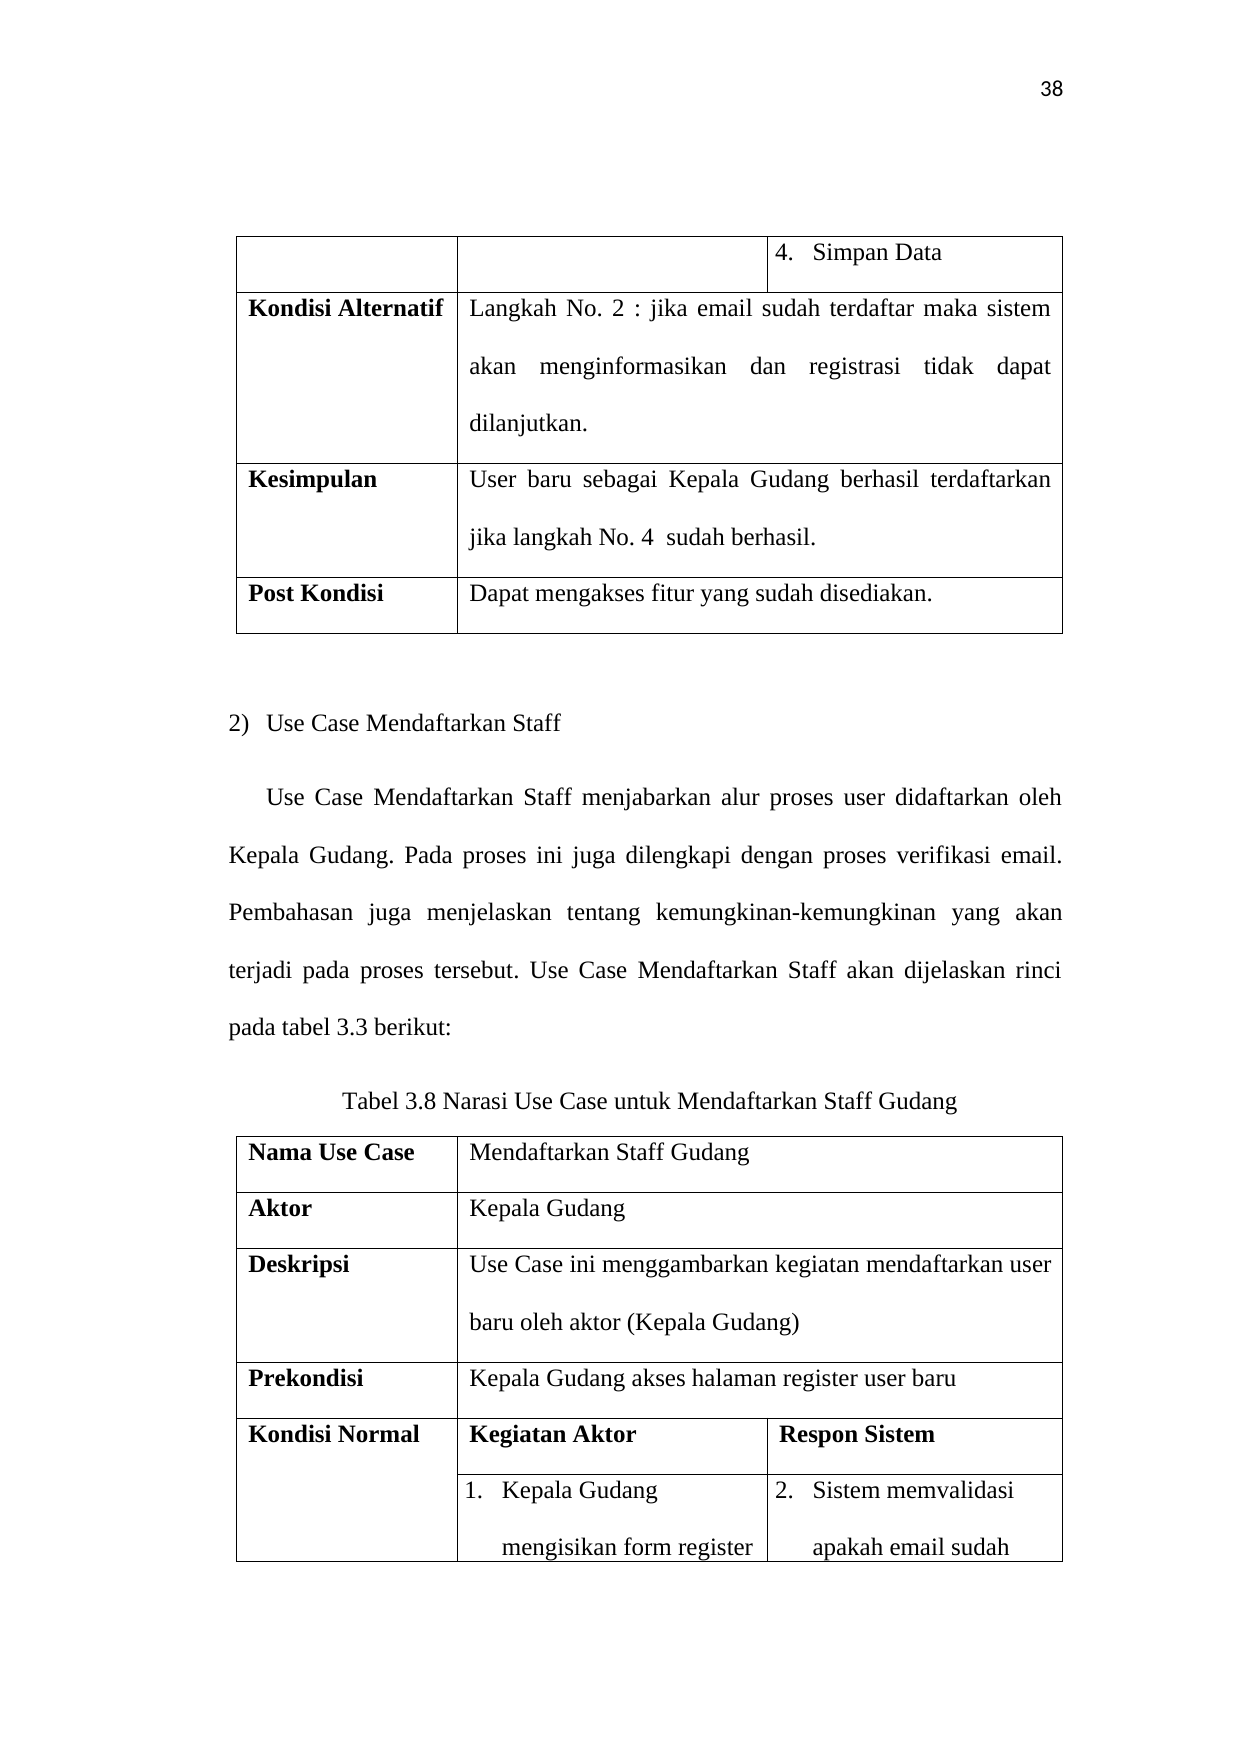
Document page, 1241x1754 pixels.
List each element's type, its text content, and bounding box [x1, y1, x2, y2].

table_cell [458, 1475, 767, 1561]
table_cell Dapat mengakses fitur yang sudah disediakan. [458, 578, 1062, 633]
table_cell Post Kondisi [237, 578, 457, 633]
table_cell Kesimpulan [237, 464, 457, 577]
table_header Mendaftarkan Staff Gudang [458, 1137, 1062, 1192]
table_cell Kondisi Normal [237, 1419, 457, 1561]
text Use Case Mendaftarkan Staff menjabarkan alur proses user didaftarkan oleh Kepala Gudang. Pada proses ini juga dilengkapi dengan proses verifikasi email. Pembahasan juga menjelaskan tentang kemungkinan-kemungkinan yang akan terjadi pada proses tersebut. Use Case Mendaftarkan Staff akan dijelaskan rinci pada tabel 3.3 berikut: [228, 782, 1063, 1041]
table_cell Kepala Gudang [458, 1193, 1062, 1248]
table_cell Deskripsi [237, 1249, 457, 1362]
table_cell Use Case ini menggambarkan kegiatan mendaftarkan user baru oleh aktor (Kepala Gudang) [458, 1249, 1062, 1362]
table_cell Langkah No. 2 : jika email sudah terdaftar maka sistem akan menginformasikan dan registrasi tidak dapat dilanjutkan. [458, 293, 1062, 463]
table_cell Kegiatan Aktor [458, 1419, 767, 1474]
table_header Nama Use Case [237, 1137, 457, 1192]
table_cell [768, 1475, 1062, 1561]
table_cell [458, 237, 767, 292]
list Use Case Mendaftarkan Staff [228, 708, 1063, 737]
table_cell Kondisi Alternatif [237, 293, 457, 463]
table_cell Prekondisi [237, 1363, 457, 1418]
table_cell Respon Sistem [768, 1419, 1062, 1474]
table_cell Kepala Gudang akses halaman register user baru [458, 1363, 1062, 1418]
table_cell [768, 237, 1062, 292]
table_cell Aktor [237, 1193, 457, 1248]
table_cell User baru sebagai Kepala Gudang berhasil terdaftarkan jika langkah No. 4 sudah berhasil. [458, 464, 1062, 577]
